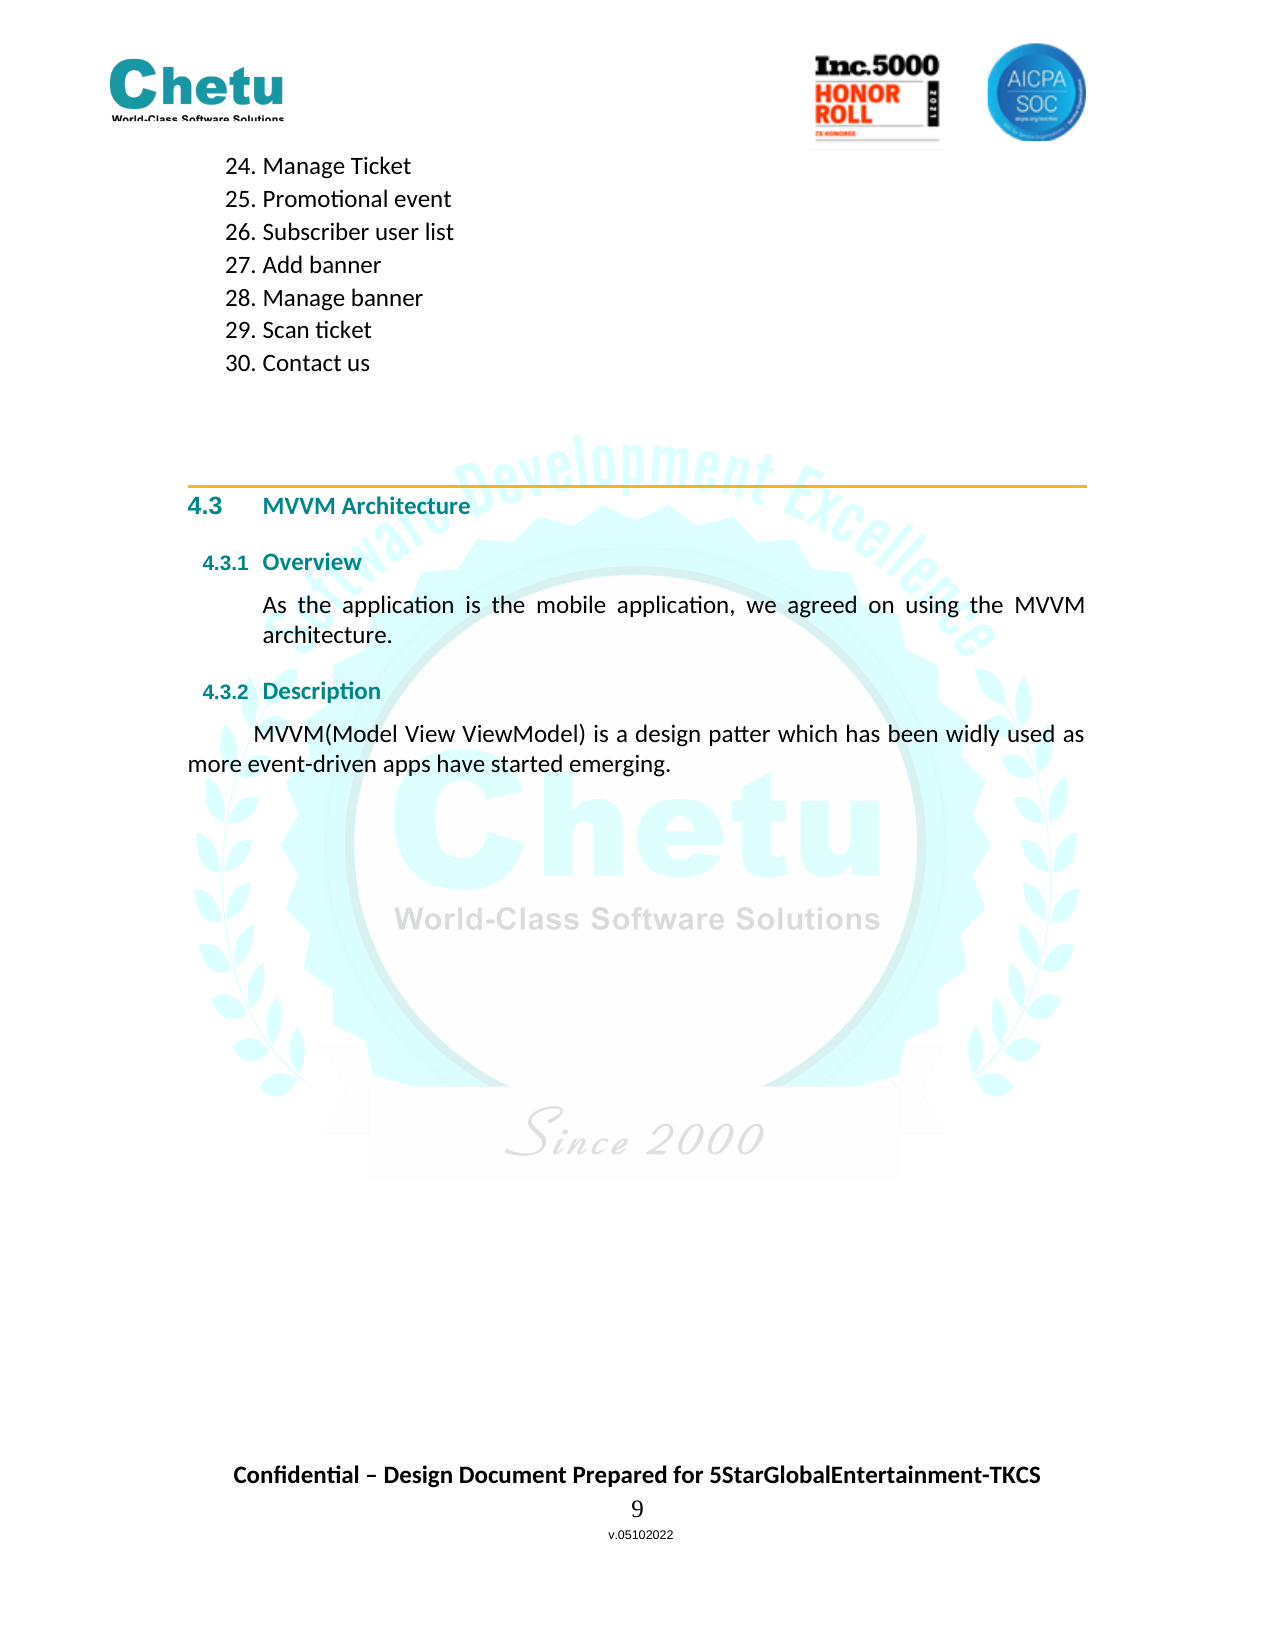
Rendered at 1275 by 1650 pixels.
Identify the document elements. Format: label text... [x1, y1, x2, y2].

text MVVM(Model View ViewModel) is a design patter which has been widly used as more event-driven apps have started emerging. [187, 718, 1087, 779]
subtitle Overview [202, 546, 1087, 576]
list Add banner [225, 249, 1087, 279]
subtitle Description [202, 675, 1087, 706]
subtitle MVVM Architecture [187, 486, 1087, 521]
list Manage Ticket [225, 150, 1087, 181]
picture [808, 48, 946, 148]
list Subscriber user list [225, 216, 1087, 246]
list Contact us [225, 347, 1087, 378]
text As the application is the mobile application, we agreed on using the MVVM architecture. [262, 589, 1087, 650]
list Manage banner [225, 282, 1087, 312]
picture [108, 58, 284, 121]
picture [986, 42, 1087, 140]
list Promotional event [225, 183, 1087, 213]
list Scan ticket [225, 314, 1087, 345]
